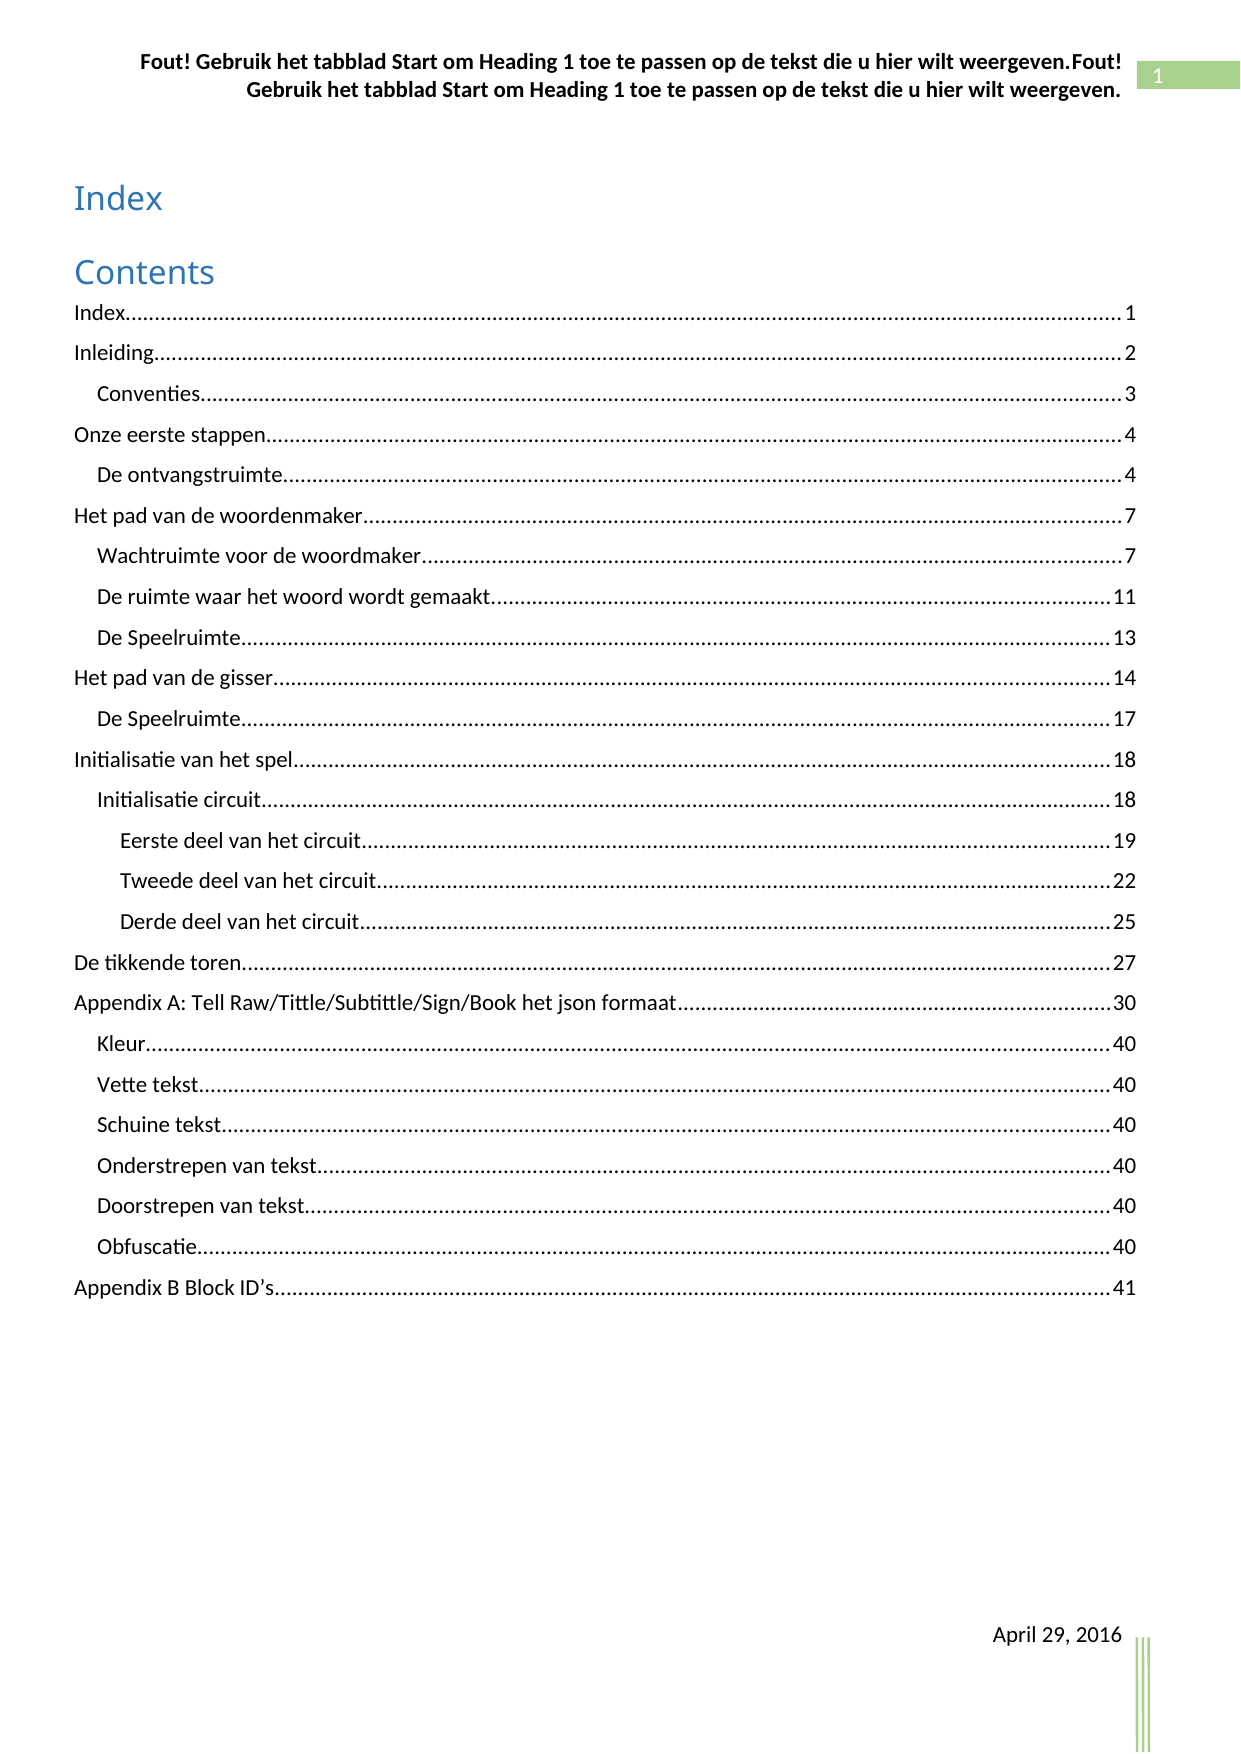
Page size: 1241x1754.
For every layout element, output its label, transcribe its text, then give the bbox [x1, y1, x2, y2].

subtitle Index [74, 175, 1137, 220]
